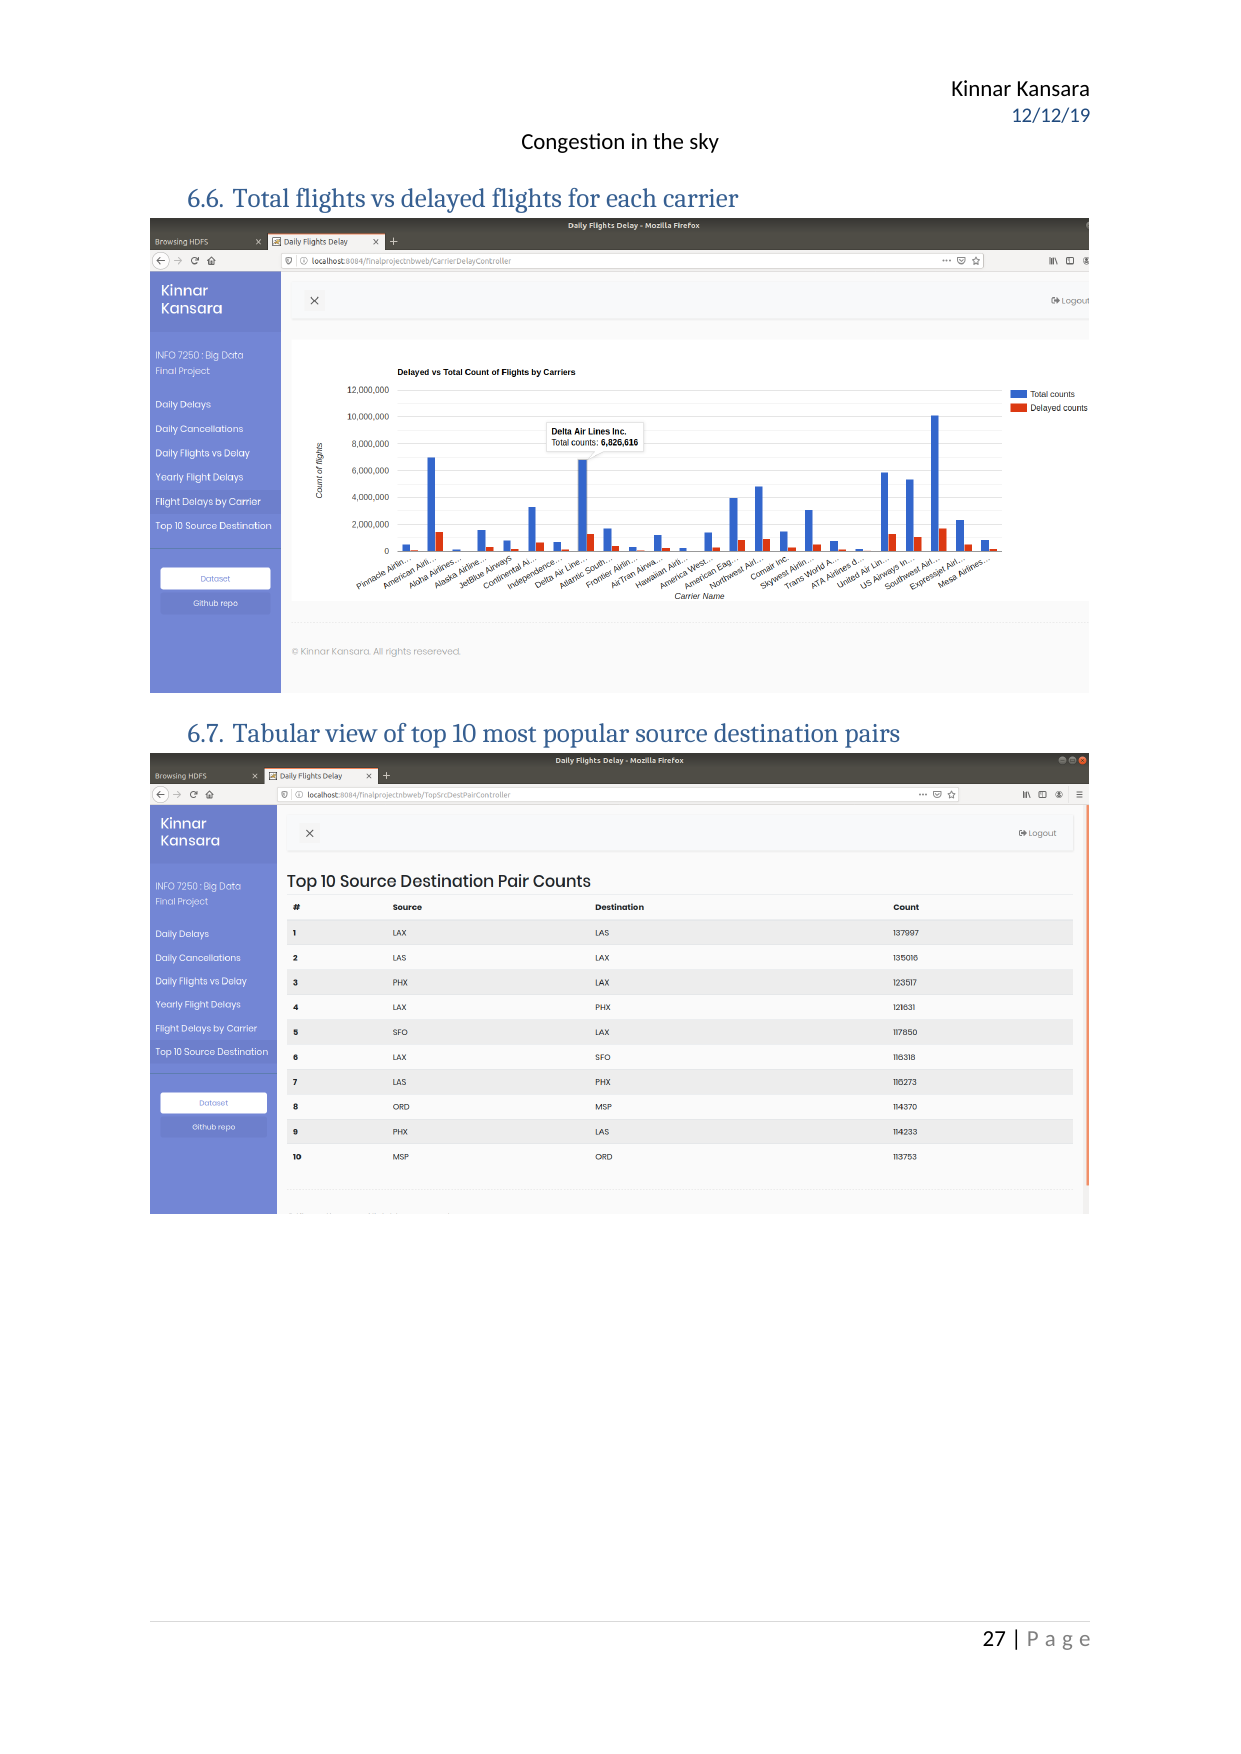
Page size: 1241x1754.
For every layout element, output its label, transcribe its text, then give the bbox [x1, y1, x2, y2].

picture [150, 753, 1089, 1214]
picture [150, 218, 1089, 693]
subtitle Tabular view of top 10 most popular source destination pairs [187, 718, 1090, 749]
subtitle Total flights vs delayed flights for each carrier [187, 183, 1090, 214]
